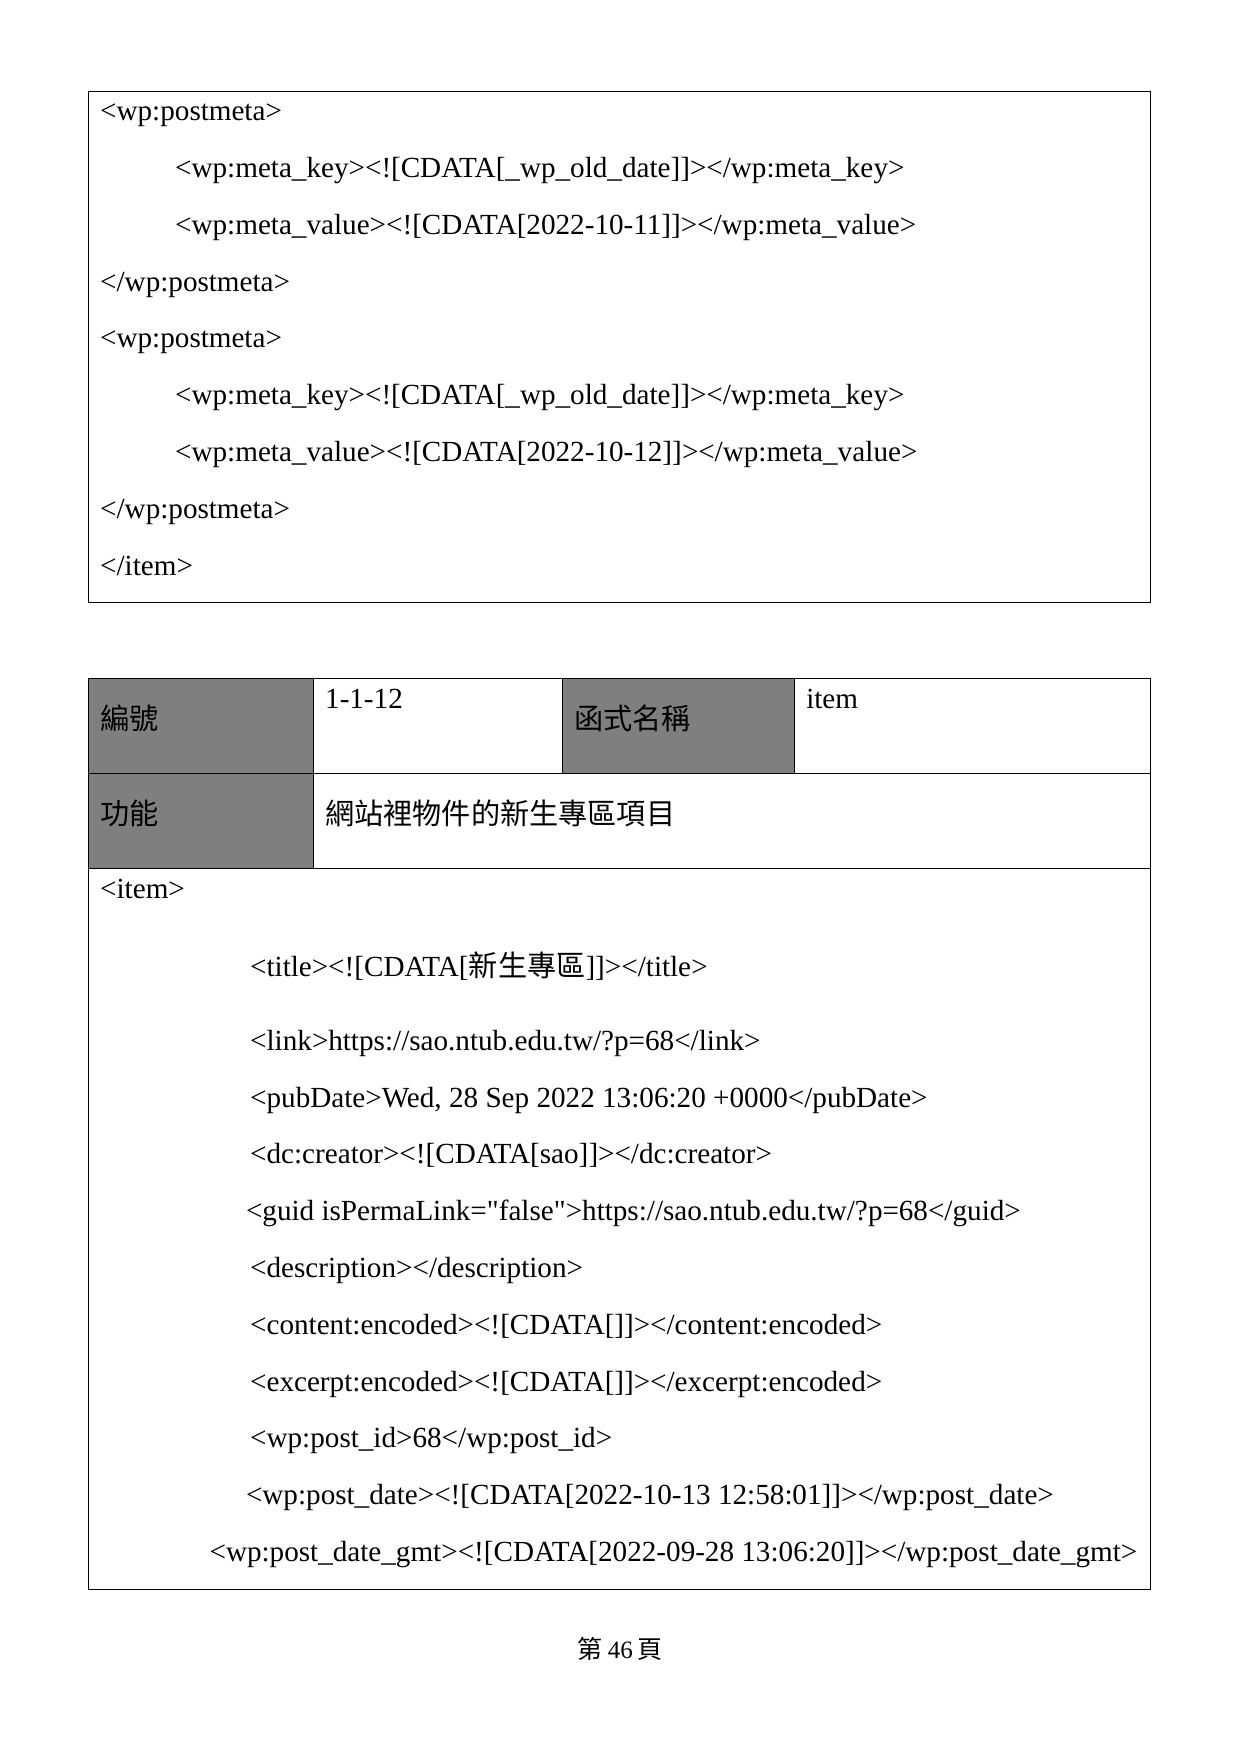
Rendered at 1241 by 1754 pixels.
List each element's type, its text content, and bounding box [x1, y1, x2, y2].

table_cell 網站裡物件的新生專區項目 [314, 774, 1150, 868]
table_header 1-1-12 [314, 679, 562, 773]
table_header 編號 [89, 679, 313, 773]
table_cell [89, 92, 1150, 602]
table_cell 功能 [89, 774, 313, 868]
table_header 函式名稱 [563, 679, 794, 773]
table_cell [89, 869, 1150, 1588]
table_header item [795, 679, 1150, 773]
